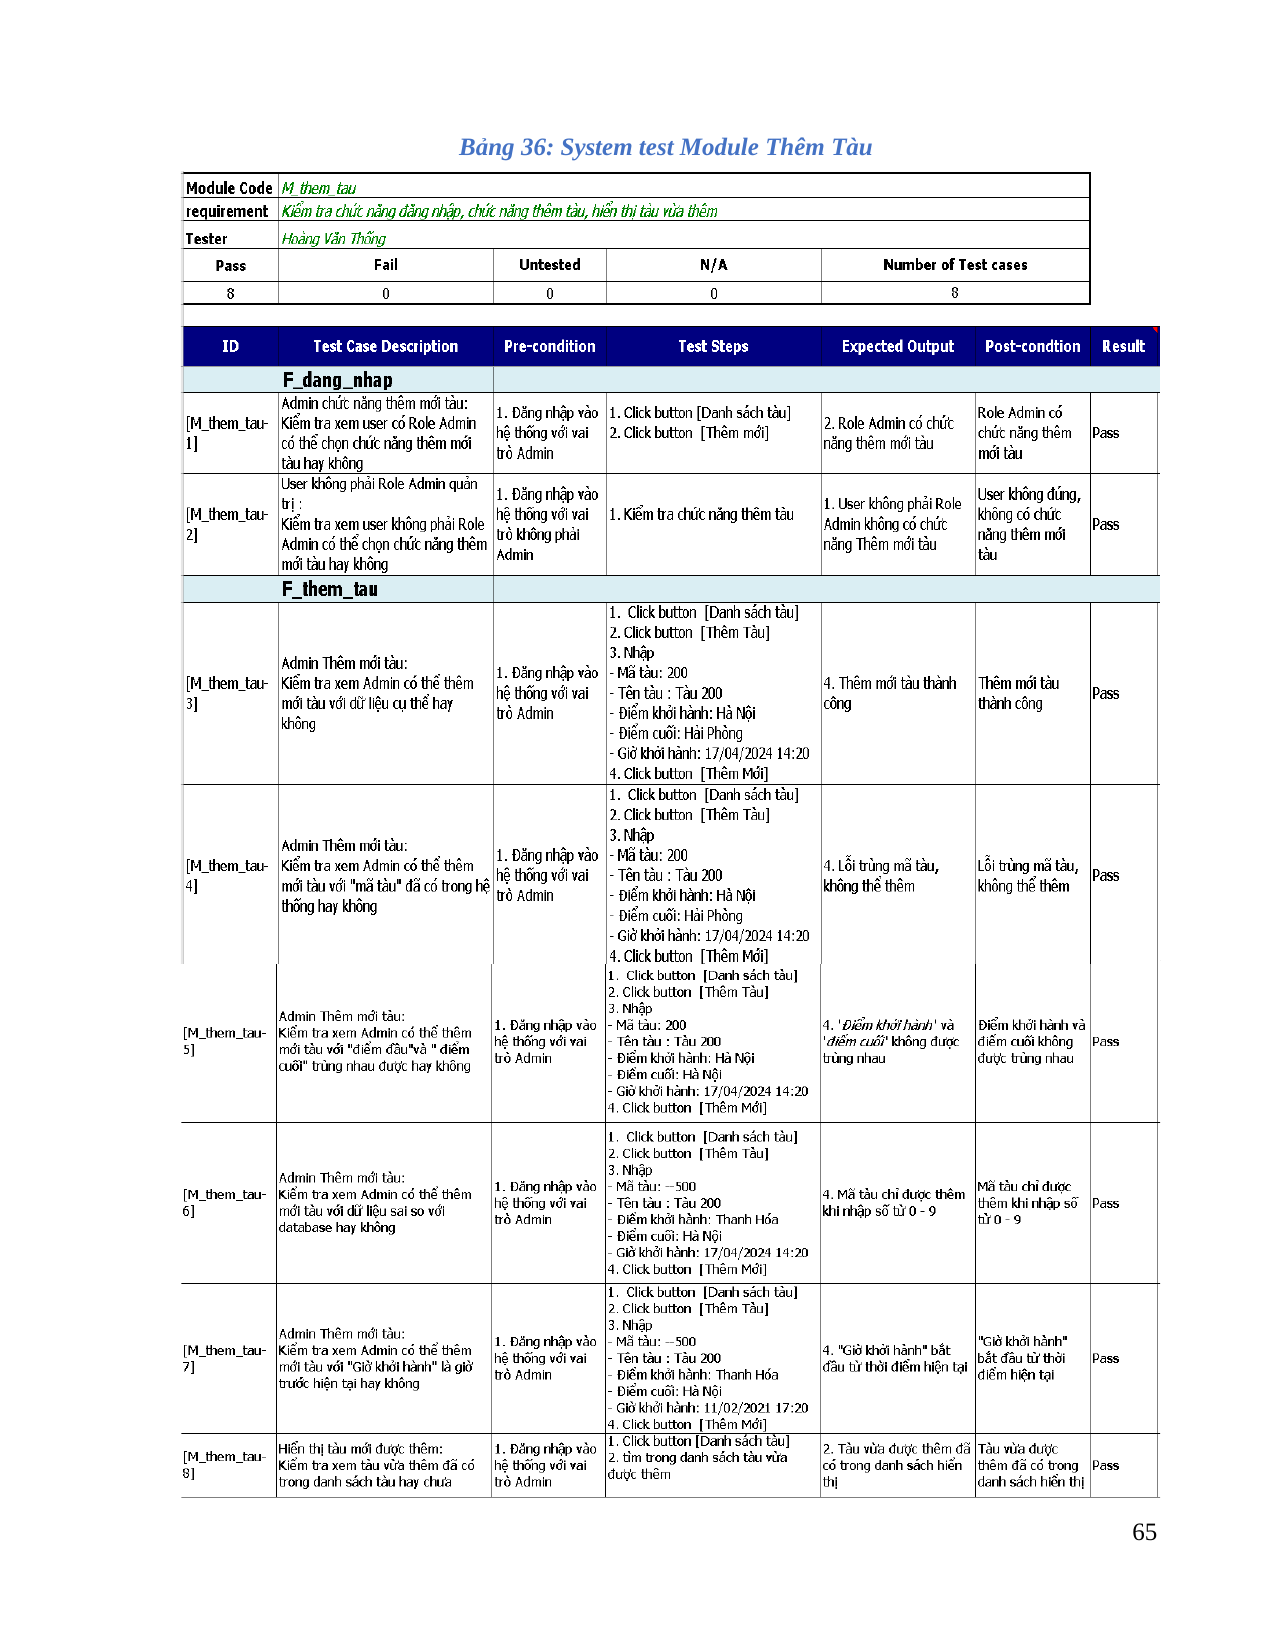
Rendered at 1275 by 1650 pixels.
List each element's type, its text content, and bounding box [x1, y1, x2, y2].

picture [180, 171, 1161, 1498]
